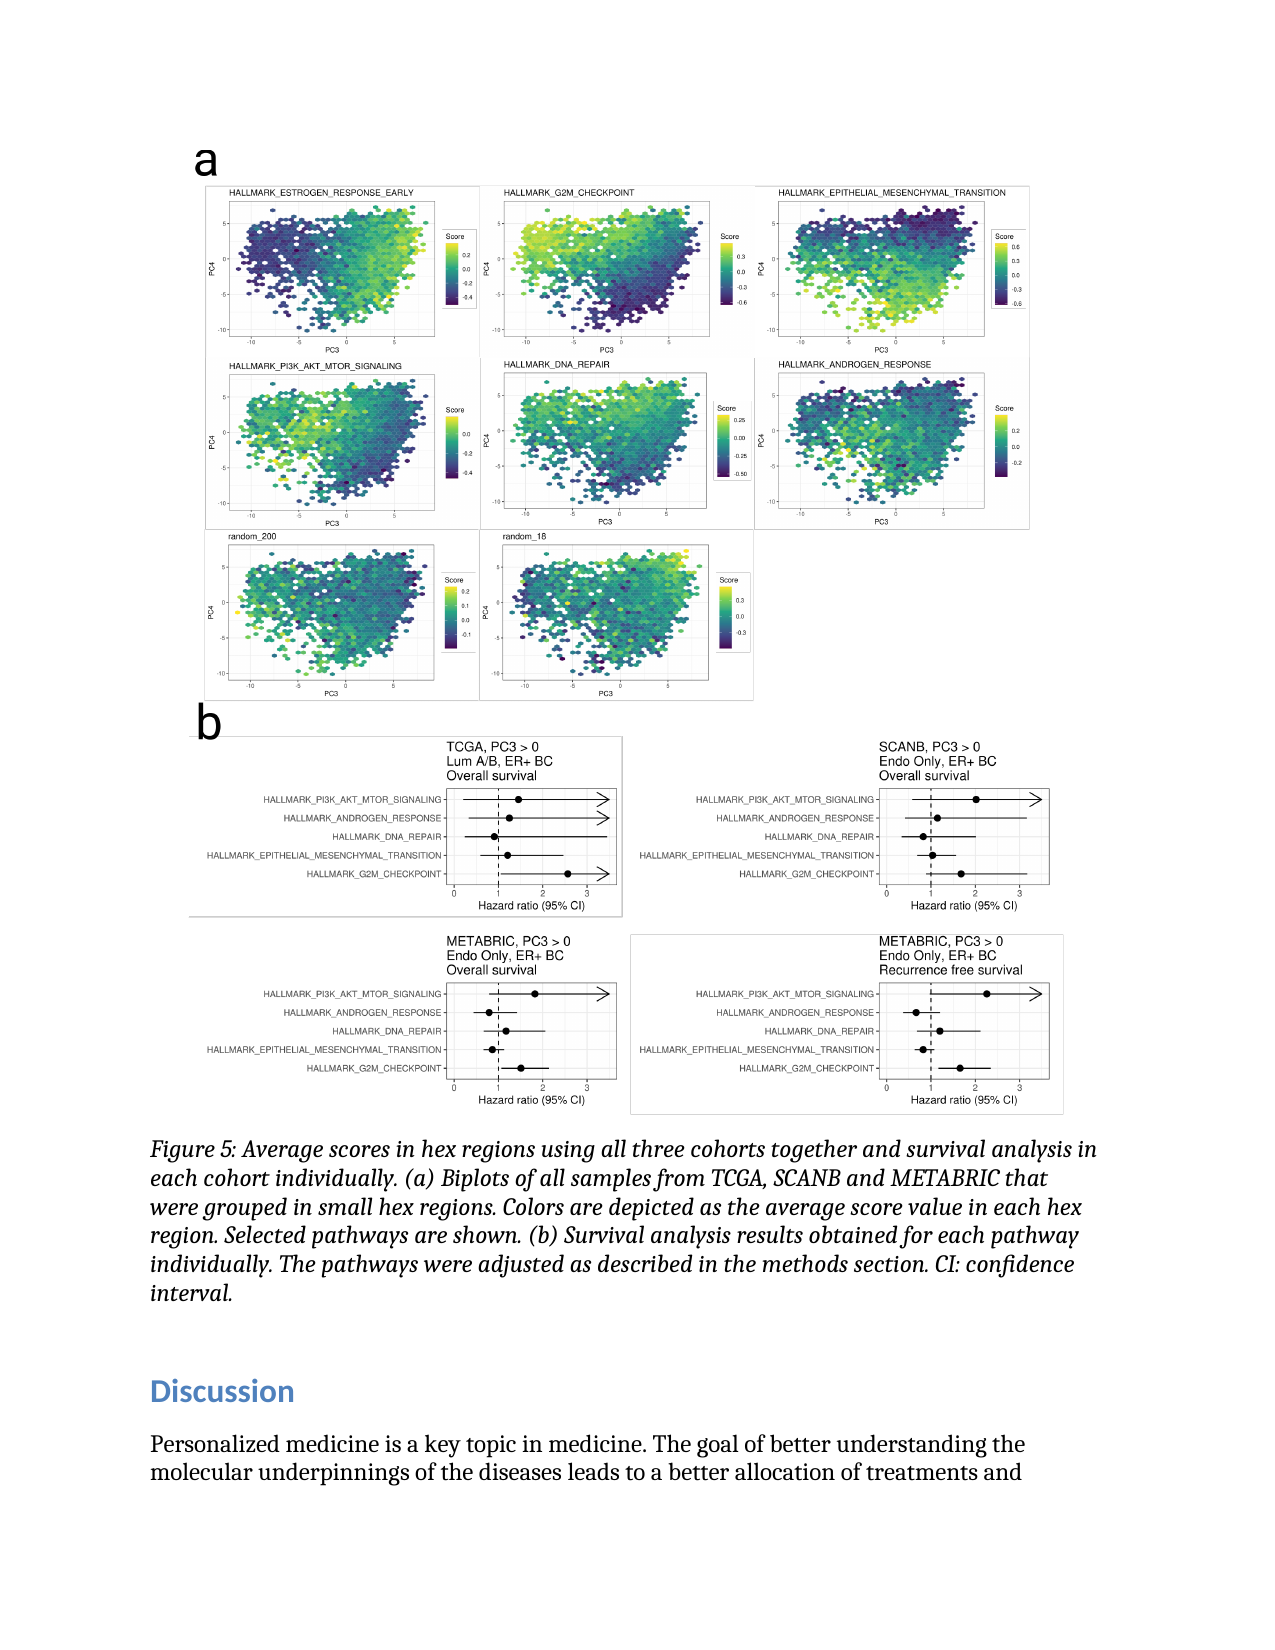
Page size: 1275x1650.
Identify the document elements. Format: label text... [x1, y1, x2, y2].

picture [188, 150, 1064, 1115]
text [150, 1429, 1125, 1487]
table_header Figure 5: Average scores in hex regions using all three cohorts together and survival analysis in each cohort individually. (a) Biplots of all samples from TCGA, SCANB and METABRIC that were grouped in small hex regions. Colors are depicted as the average score value in each hex region. Selected pathways are shown. (b) Survival analysis results obtained for each pathway individually. The pathways were adjusted as described in the methods section. CI: confidence interval. [139, 150, 1114, 1320]
subtitle Discussion [150, 1370, 1125, 1411]
